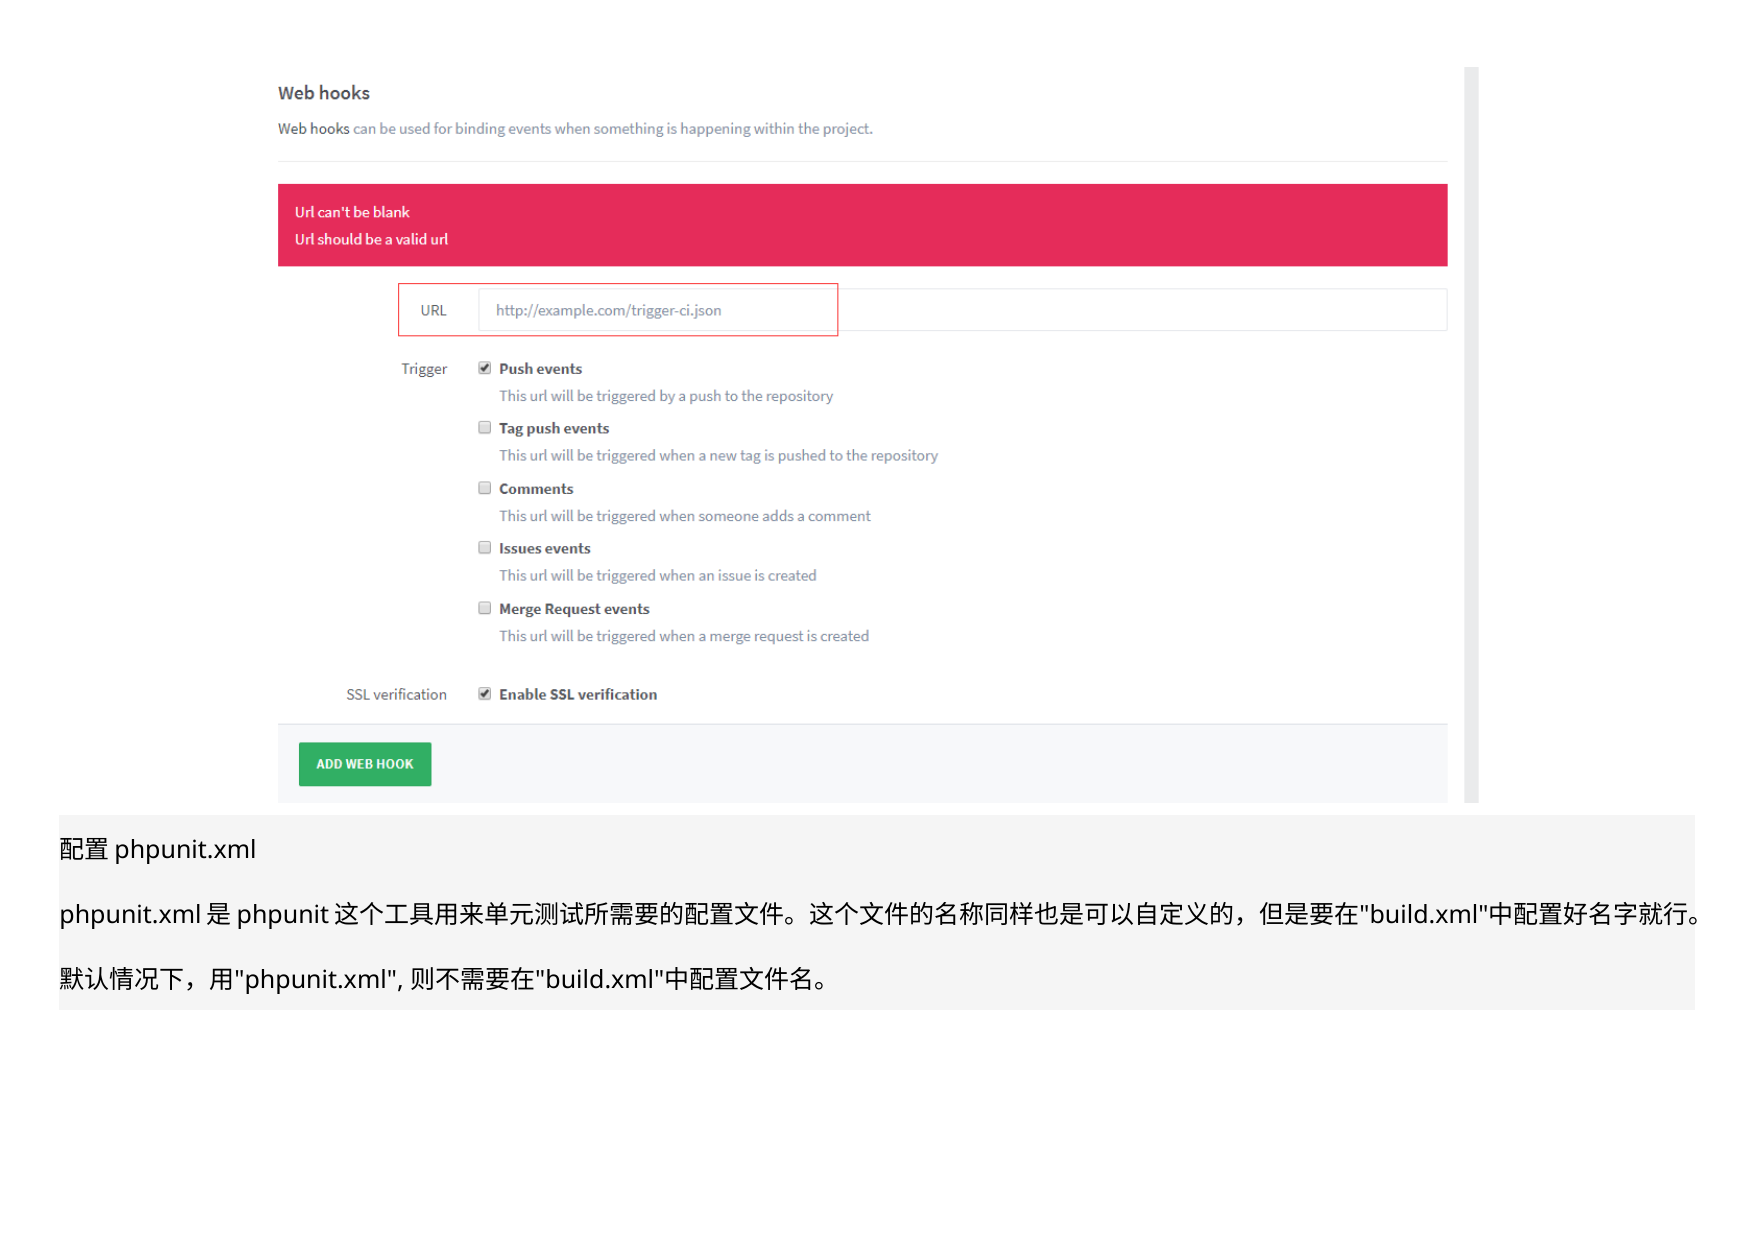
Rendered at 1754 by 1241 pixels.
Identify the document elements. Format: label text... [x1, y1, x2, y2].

picture [275, 67, 1479, 803]
text 配置phpunit.xml [59, 815, 1695, 880]
text phpunit.xml是phpunit这个工具用来单元测试所需要的配置文件。这个文件的名称同样也是可以自定义的，但是要在"build.xml"中配置好名字就行。默认情况下，用"phpunit.xml", 则不需要在"build.xml"中配置文件名。 [59, 880, 1695, 1010]
